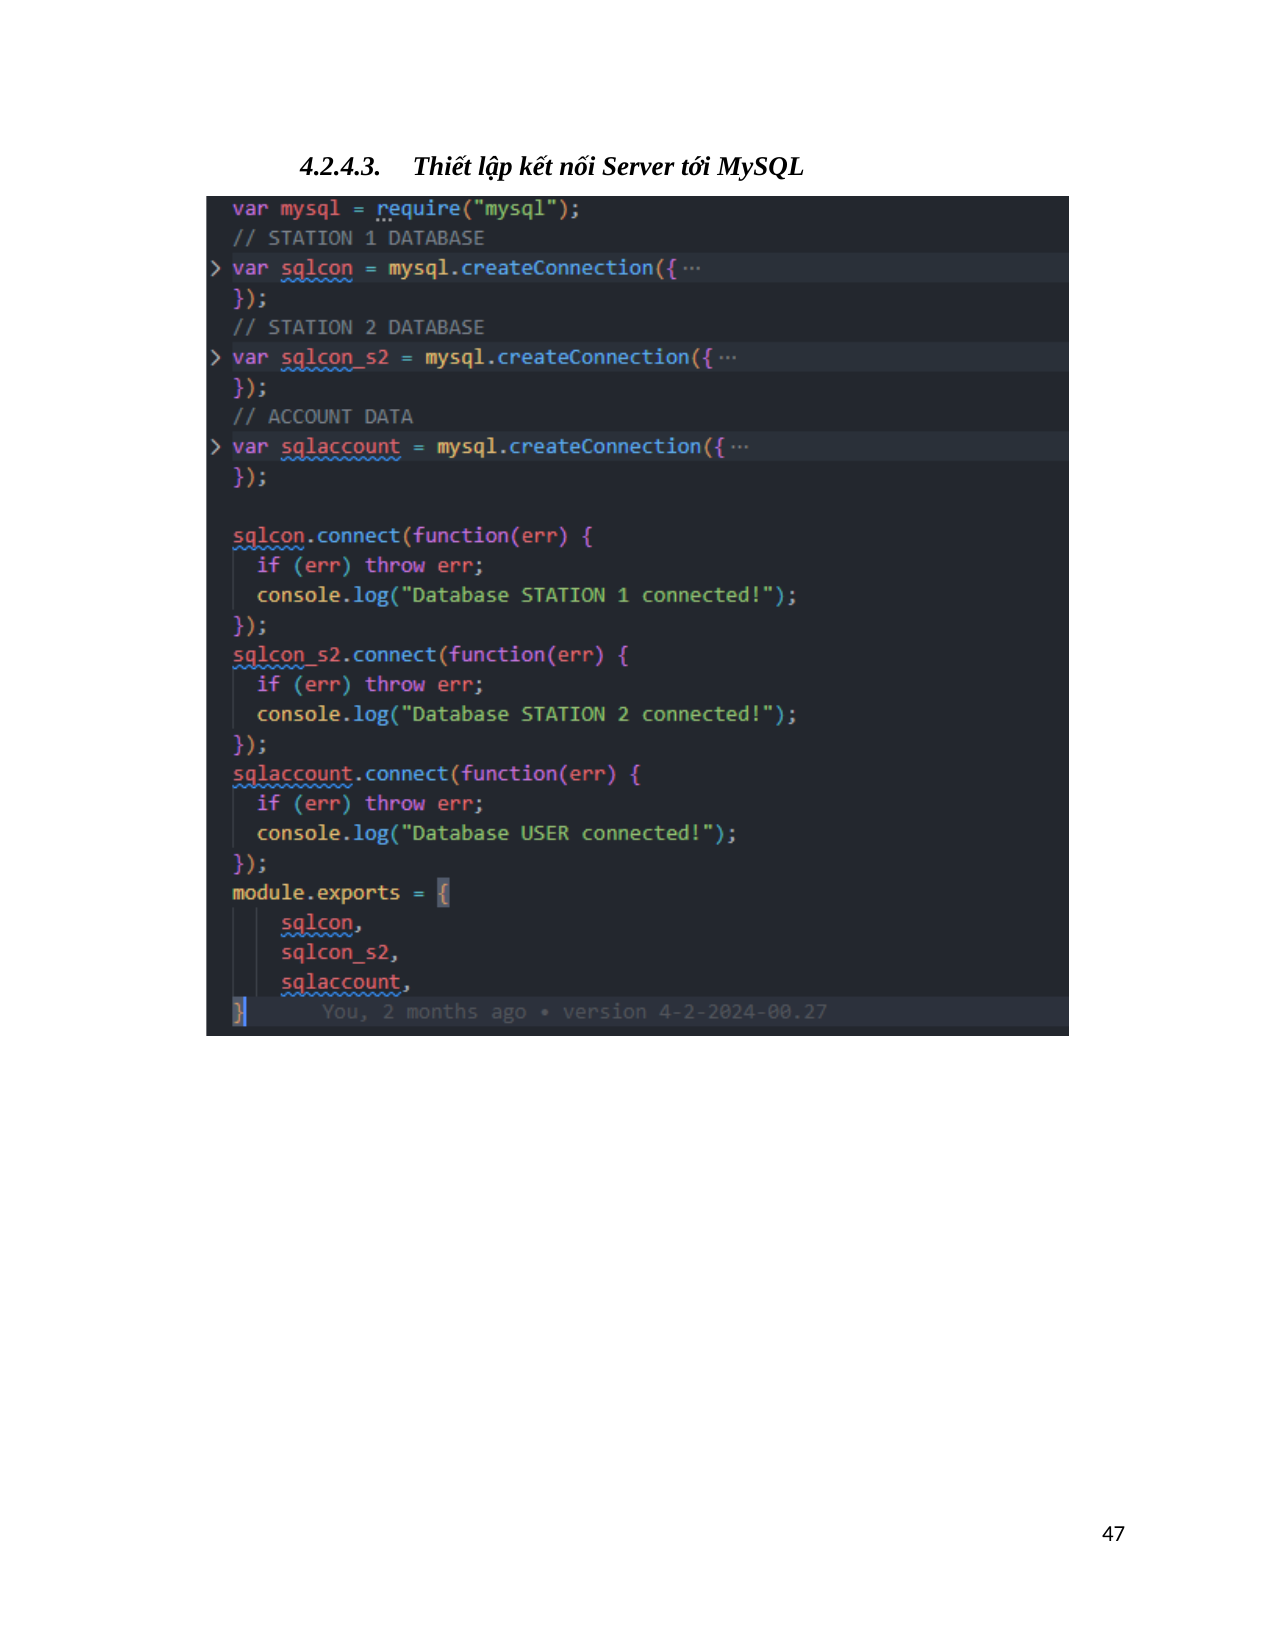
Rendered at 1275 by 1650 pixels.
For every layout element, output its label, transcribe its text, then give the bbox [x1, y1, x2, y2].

picture [206, 196, 1069, 1036]
text Thiết lập kết nối Server tới MySQL [300, 150, 1125, 181]
